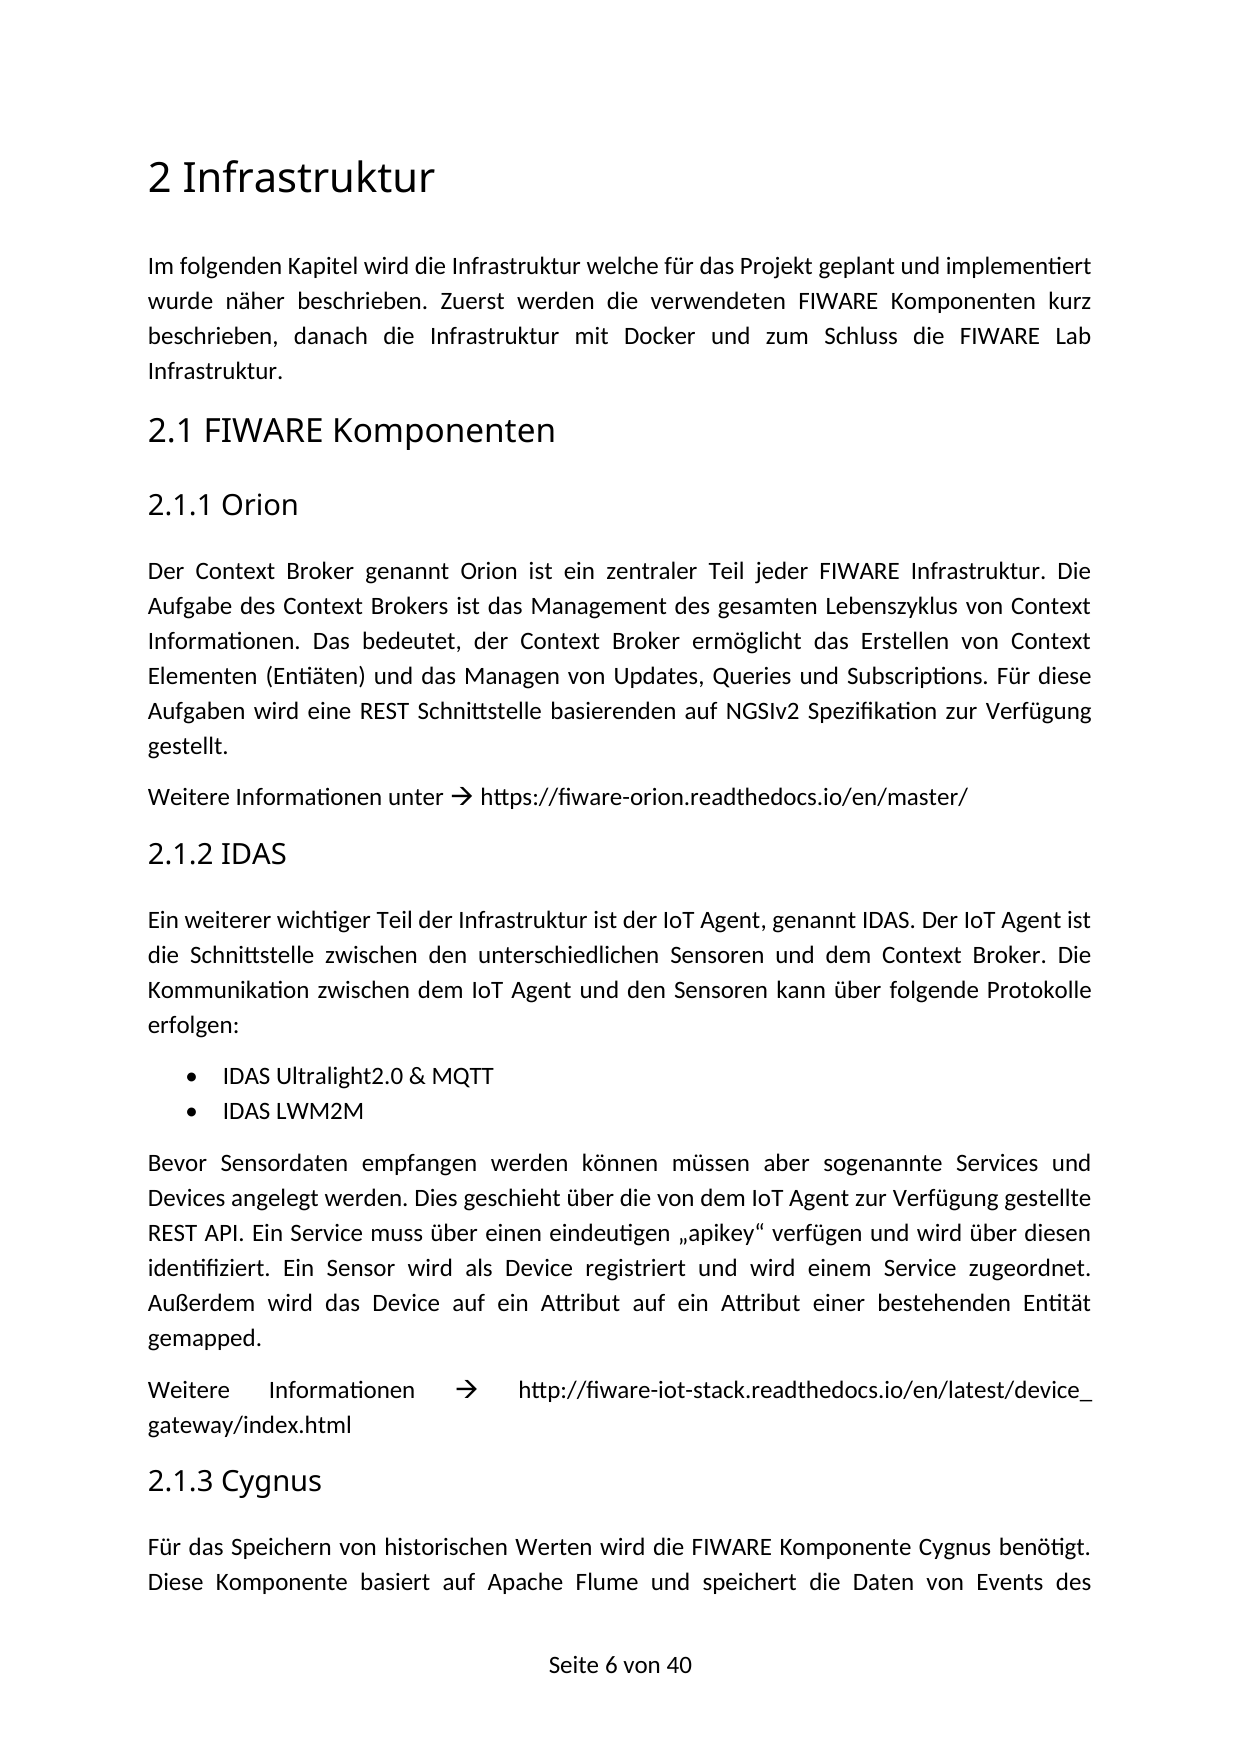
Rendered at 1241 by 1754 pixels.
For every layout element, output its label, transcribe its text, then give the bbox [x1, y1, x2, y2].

text FIWARE Komponenten [148, 407, 1093, 452]
text Weitere Informationen unter https://fiware-orion.readthedocs.io/en/master/ [148, 781, 1093, 812]
list IDAS Ultralight2.0 & MQTT [185, 1060, 1093, 1091]
text Im folgenden Kapitel wird die Infrastruktur welche für das Projekt geplant und implementiert wurde näher beschrieben. Zuerst werden die verwendeten FIWARE Komponenten kurz beschrieben, danach die Infrastruktur mit Docker und zum Schluss die FIWARE Lab Infrastruktur. [148, 250, 1093, 386]
list IDAS LWM2M [185, 1095, 1093, 1126]
text IDAS [148, 833, 1093, 873]
text Weitere Informationen http://fiware-iot-stack.readthedocs.io/en/latest/device_ gateway/index.html [148, 1374, 1093, 1439]
text Cygnus [148, 1460, 1093, 1500]
text Ein weiterer wichtiger Teil der Infrastruktur ist der IoT Agent, genannt IDAS. Der IoT Agent ist die Schnittstelle zwischen den unterschiedlichen Sensoren und dem Context Broker. Die Kommunikation zwischen dem IoT Agent und den Sensoren kann über folgende Protokolle erfolgen: [148, 904, 1093, 1039]
text Orion [148, 484, 1093, 524]
text Bevor Sensordaten empfangen werden können müssen aber sogenannte Services und Devices angelegt werden. Dies geschieht über die von dem IoT Agent zur Verfügung gestellte REST API. Ein Service muss über einen eindeutigen „apikey“ verfügen und wird über diesen identifiziert. Ein Sensor wird als Device registriert und wird einem Service zugeordnet. Außerdem wird das Device auf ein Attribut auf ein Attribut einer bestehenden Entität gemapped. [148, 1147, 1093, 1353]
text Infrastruktur [148, 148, 1093, 204]
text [148, 1531, 1093, 1597]
text Der Context Broker genannt Orion ist ein zentraler Teil jeder FIWARE Infrastruktur. Die Aufgabe des Context Brokers ist das Management des gesamten Lebenszyklus von Context Informationen. Das bedeutet, der Context Broker ermöglicht das Erstellen von Context Elementen (Entiäten) und das Managen von Updates, Queries und Subscriptions. Für diese Aufgaben wird eine REST Schnittstelle basierenden auf NGSIv2 Spezifikation zur Verfügung gestellt. [148, 555, 1093, 760]
